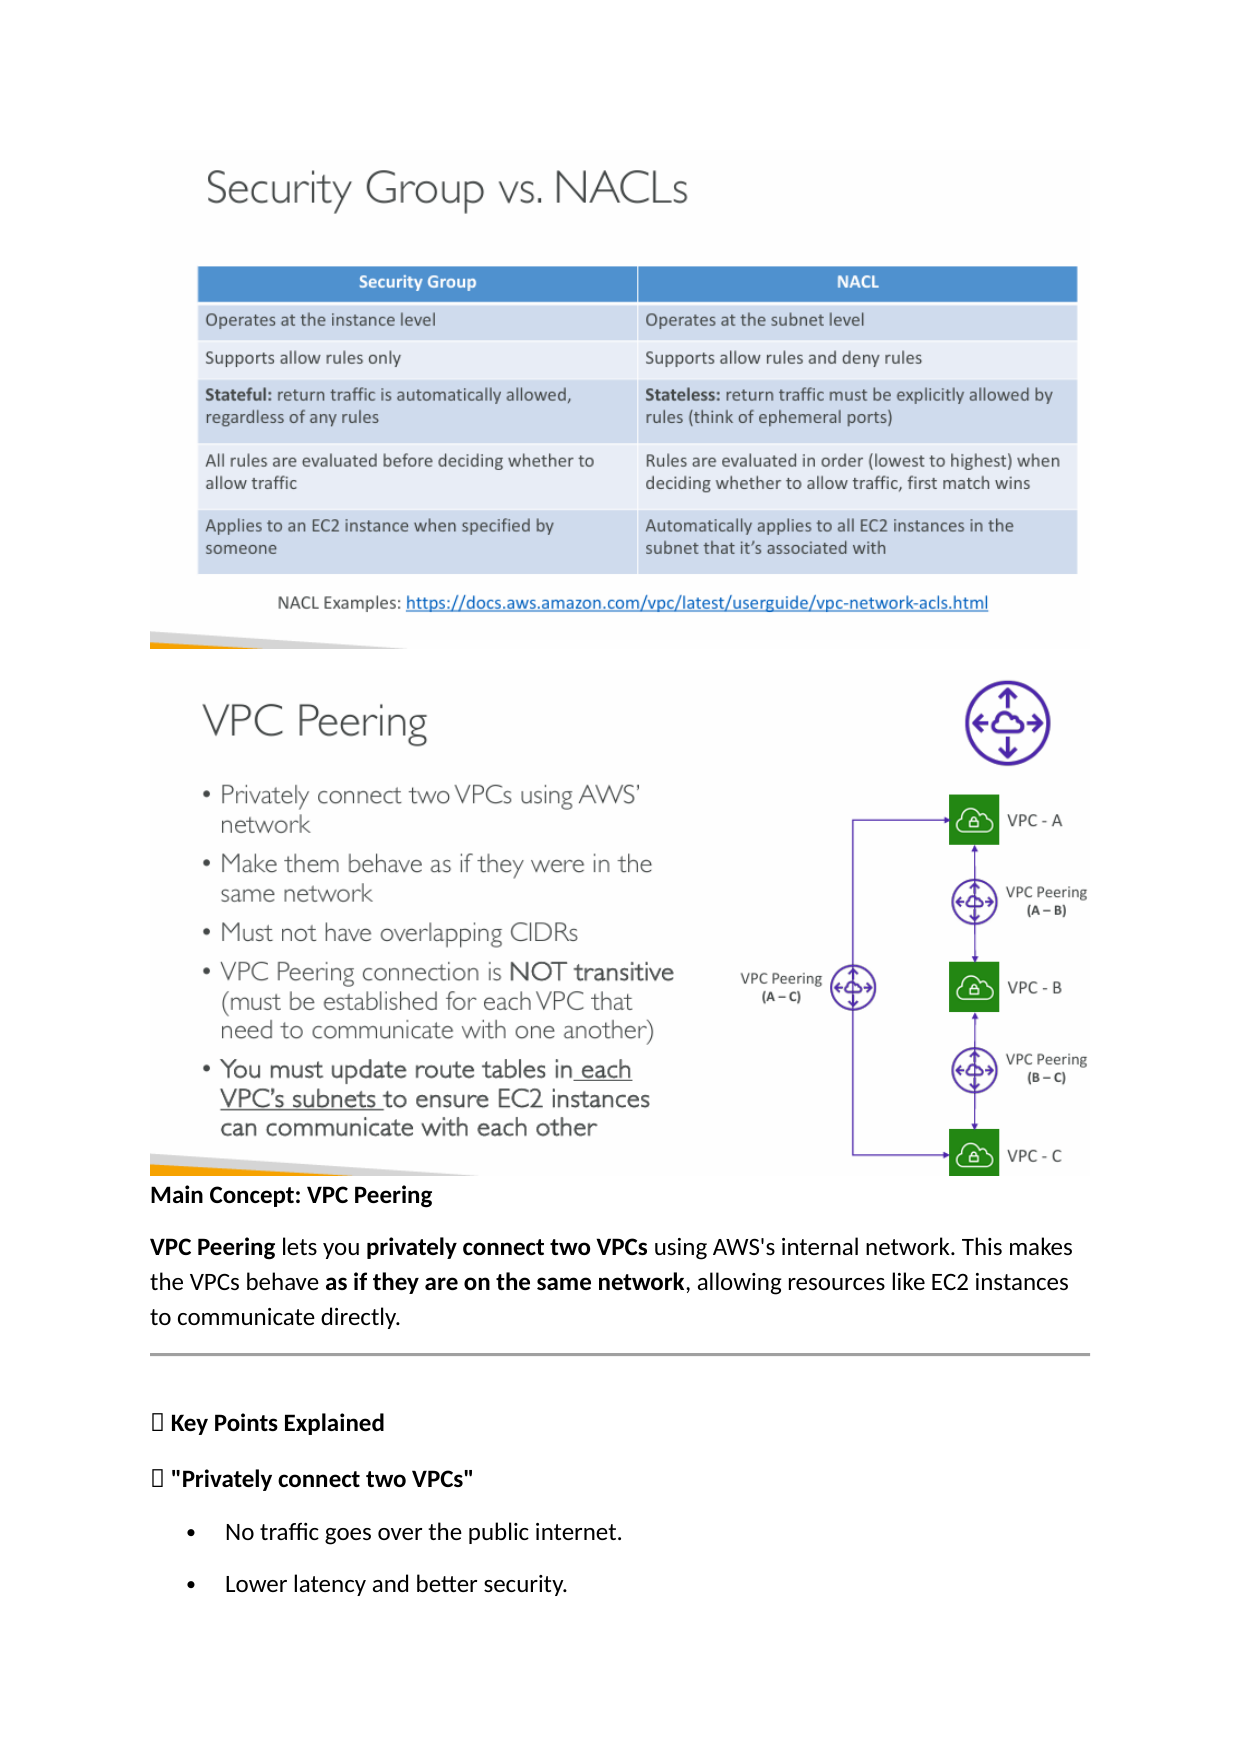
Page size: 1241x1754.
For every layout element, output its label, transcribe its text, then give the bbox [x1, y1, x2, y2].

text 🔹 "Privately connect two VPCs" [150, 1461, 1090, 1494]
text VPC Peering lets you privately connect two VPCs using AWS's internal network. This makes the VPCs behave as if they are on the same network, allowing resources like EC2 instances to communicate directly. [150, 1231, 1090, 1332]
picture [150, 670, 1091, 1176]
picture [150, 150, 1091, 649]
list No traffic goes over the public internet. [187, 1516, 1090, 1547]
text Main Concept: VPC Peering [150, 1176, 1090, 1210]
text 📌 Key Points Explained [150, 1405, 1090, 1439]
list Lower latency and better security. [187, 1568, 1090, 1598]
